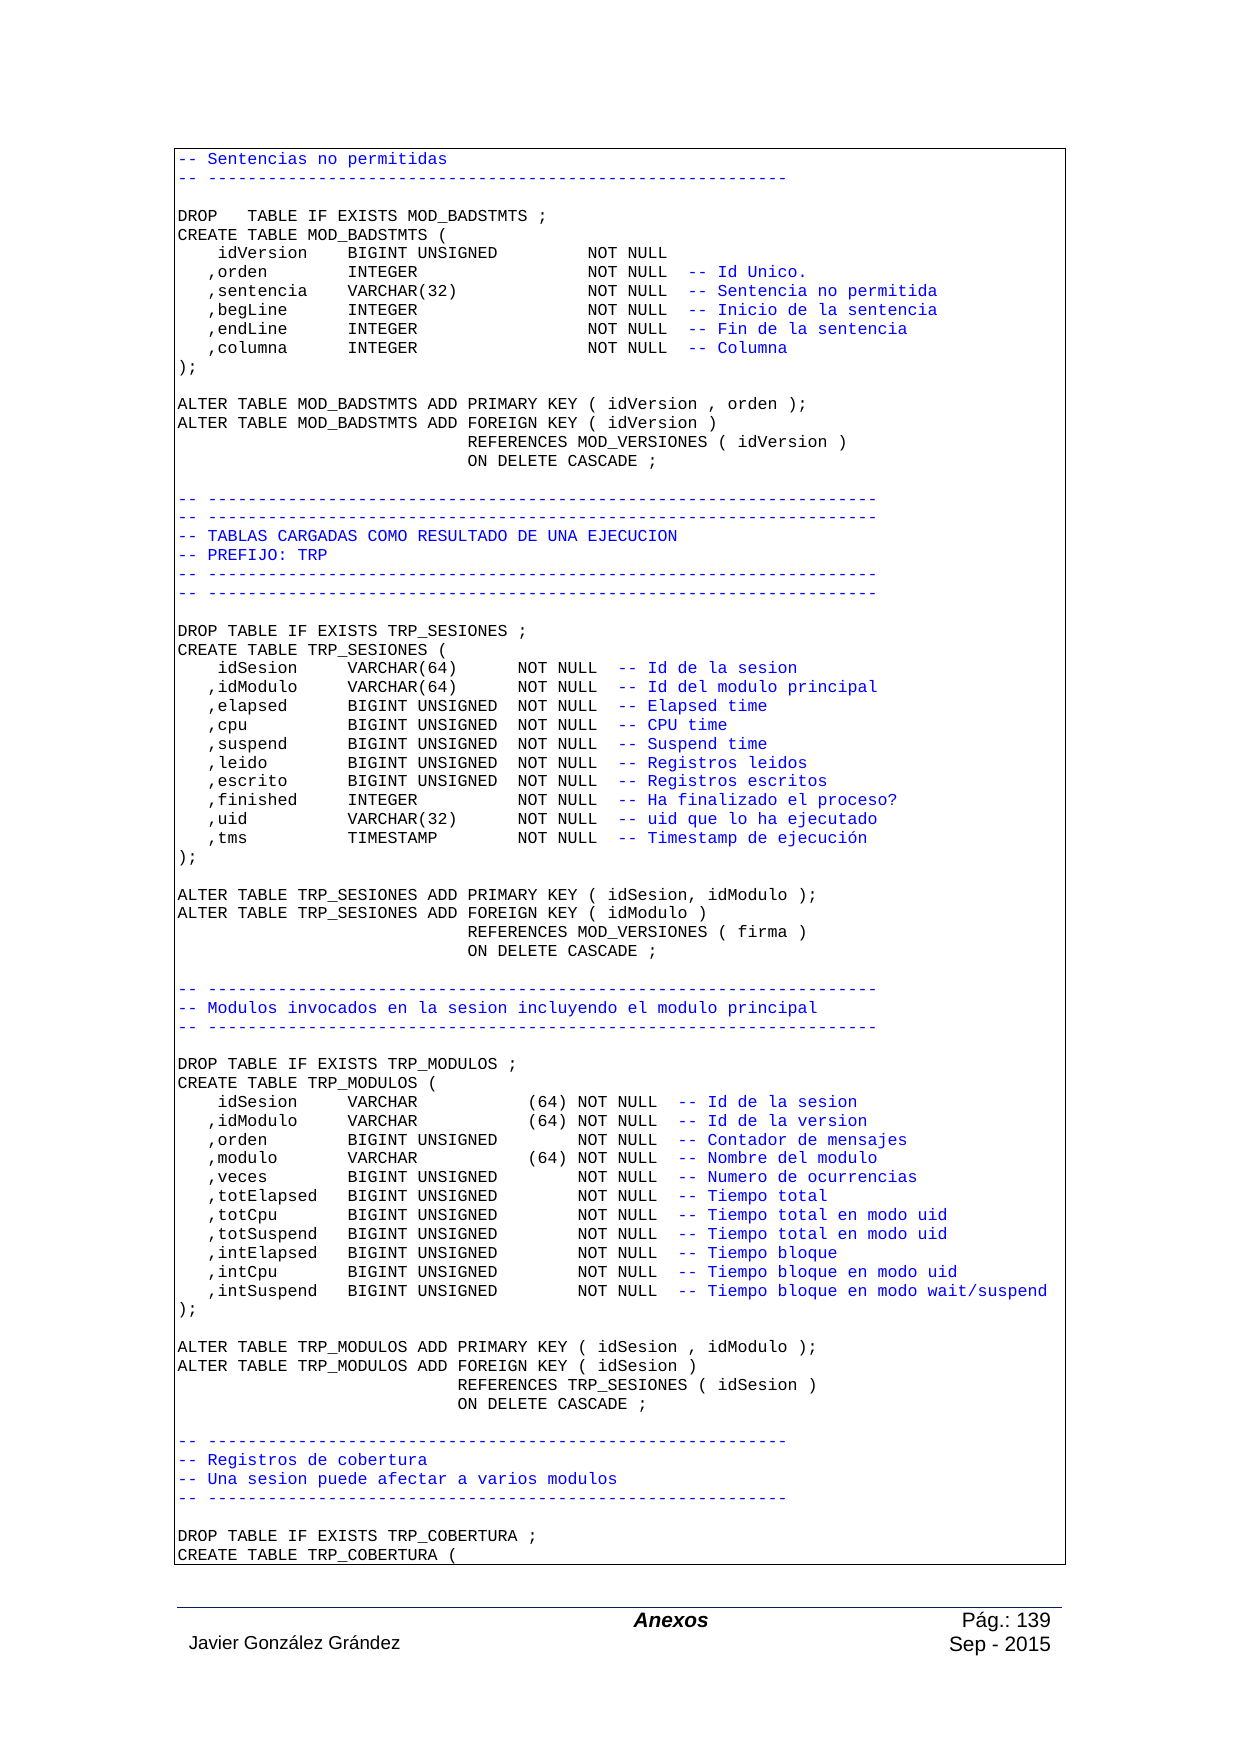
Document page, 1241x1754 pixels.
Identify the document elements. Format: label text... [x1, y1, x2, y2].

text -- ------------------------------------------------------------------- [177, 584, 1063, 603]
text -- Modulos invocados en la sesion incluyendo el modulo principal [177, 999, 1063, 1018]
text ,totSuspend BIGINT UNSIGNED NOT NULL -- Tiempo total en modo uid [177, 1226, 1063, 1244]
text DROP TABLE IF EXISTS MOD_BADSTMTS ; [177, 207, 1063, 226]
text ,idModulo VARCHAR (64) NOT NULL -- Id de la version [177, 1112, 1063, 1131]
text ,finished INTEGER NOT NULL -- Ha finalizado el proceso? [177, 792, 1063, 811]
text ,intSuspend BIGINT UNSIGNED NOT NULL -- Tiempo bloque en modo wait/suspend [177, 1282, 1063, 1301]
text ,idModulo VARCHAR(64) NOT NULL -- Id del modulo principal [177, 679, 1063, 698]
text DROP TABLE IF EXISTS TRP_COBERTURA ; [177, 1527, 1063, 1546]
text ,tms TIMESTAMP NOT NULL -- Timestamp de ejecución [177, 829, 1063, 848]
text ALTER TABLE MOD_BADSTMTS ADD FOREIGN KEY ( idVersion ) [177, 415, 1063, 434]
text idVersion BIGINT UNSIGNED NOT NULL [177, 245, 1063, 264]
text ,totElapsed BIGINT UNSIGNED NOT NULL -- Tiempo total [177, 1188, 1063, 1207]
text ,veces BIGINT UNSIGNED NOT NULL -- Numero de ocurrencias [177, 1169, 1063, 1188]
text -- Una sesion puede afectar a varios modulos [177, 1471, 1063, 1489]
text ,intElapsed BIGINT UNSIGNED NOT NULL -- Tiempo bloque [177, 1244, 1063, 1263]
text -- ------------------------------------------------------------------- [177, 490, 1063, 509]
text ,escrito BIGINT UNSIGNED NOT NULL -- Registros escritos [177, 773, 1063, 792]
text -- TABLAS CARGADAS COMO RESULTADO DE UNA EJECUCION [177, 528, 1063, 547]
text ,leido BIGINT UNSIGNED NOT NULL -- Registros leidos [177, 754, 1063, 773]
text REFERENCES MOD_VERSIONES ( firma ) [177, 924, 1063, 943]
text -- ---------------------------------------------------------- [177, 1489, 1063, 1508]
text CREATE TABLE TRP_SESIONES ( [177, 641, 1063, 660]
text REFERENCES MOD_VERSIONES ( idVersion ) [177, 434, 1063, 452]
text CREATE TABLE MOD_BADSTMTS ( [177, 226, 1063, 245]
text -- ------------------------------------------------------------------- [177, 509, 1063, 528]
text ,sentencia VARCHAR(32) NOT NULL -- Sentencia no permitida [177, 283, 1063, 302]
text -- Sentencias no permitidas [175, 149, 1065, 170]
text CREATE TABLE TRP_MODULOS ( [177, 1075, 1063, 1093]
text ALTER TABLE TRP_SESIONES ADD FOREIGN KEY ( idModulo ) [177, 905, 1063, 924]
text ,suspend BIGINT UNSIGNED NOT NULL -- Suspend time [177, 735, 1063, 754]
text ,orden BIGINT UNSIGNED NOT NULL -- Contador de mensajes [177, 1131, 1063, 1150]
text ,modulo VARCHAR (64) NOT NULL -- Nombre del modulo [177, 1150, 1063, 1169]
text ,cpu BIGINT UNSIGNED NOT NULL -- CPU time [177, 716, 1063, 735]
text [177, 170, 1063, 188]
text idSesion VARCHAR(64) NOT NULL -- Id de la sesion [177, 660, 1063, 679]
text -- ------------------------------------------------------------------- [177, 566, 1063, 584]
text ,totCpu BIGINT UNSIGNED NOT NULL -- Tiempo total en modo uid [177, 1207, 1063, 1226]
text ,begLine INTEGER NOT NULL -- Inicio de la sentencia [177, 302, 1063, 321]
text -- ------------------------------------------------------------------- [177, 1018, 1063, 1037]
text ); [177, 848, 1063, 867]
text ); [177, 358, 1063, 377]
text ,elapsed BIGINT UNSIGNED NOT NULL -- Elapsed time [177, 698, 1063, 716]
text ALTER TABLE TRP_MODULOS ADD PRIMARY KEY ( idSesion , idModulo ); [177, 1339, 1063, 1357]
text DROP TABLE IF EXISTS TRP_SESIONES ; [177, 622, 1063, 641]
text -- ---------------------------------------------------------- [177, 1433, 1063, 1452]
text -- Registros de cobertura [177, 1452, 1063, 1471]
text ,endLine INTEGER NOT NULL -- Fin de la sentencia [177, 321, 1063, 339]
text DROP TABLE IF EXISTS TRP_MODULOS ; [177, 1056, 1063, 1075]
text CREATE TABLE TRP_COBERTURA ( [177, 1546, 1063, 1564]
text ,uid VARCHAR(32) NOT NULL -- uid que lo ha ejecutado [177, 811, 1063, 829]
text ,columna INTEGER NOT NULL -- Columna [177, 339, 1063, 358]
text ALTER TABLE MOD_BADSTMTS ADD PRIMARY KEY ( idVersion , orden ); [177, 396, 1063, 415]
text ON DELETE CASCADE ; [177, 452, 1063, 471]
text idSesion VARCHAR (64) NOT NULL -- Id de la sesion [177, 1093, 1063, 1112]
text REFERENCES TRP_SESIONES ( idSesion ) [177, 1376, 1063, 1395]
text ,orden INTEGER NOT NULL -- Id Unico. [177, 264, 1063, 283]
text -- ------------------------------------------------------------------- [177, 980, 1063, 999]
text -- PREFIJO: TRP [177, 547, 1063, 566]
text ON DELETE CASCADE ; [177, 1395, 1063, 1414]
text ); [177, 1301, 1063, 1320]
text ,intCpu BIGINT UNSIGNED NOT NULL -- Tiempo bloque en modo uid [177, 1263, 1063, 1282]
text ON DELETE CASCADE ; [177, 943, 1063, 962]
text ALTER TABLE TRP_MODULOS ADD FOREIGN KEY ( idSesion ) [177, 1357, 1063, 1376]
text ALTER TABLE TRP_SESIONES ADD PRIMARY KEY ( idSesion, idModulo ); [177, 886, 1063, 905]
